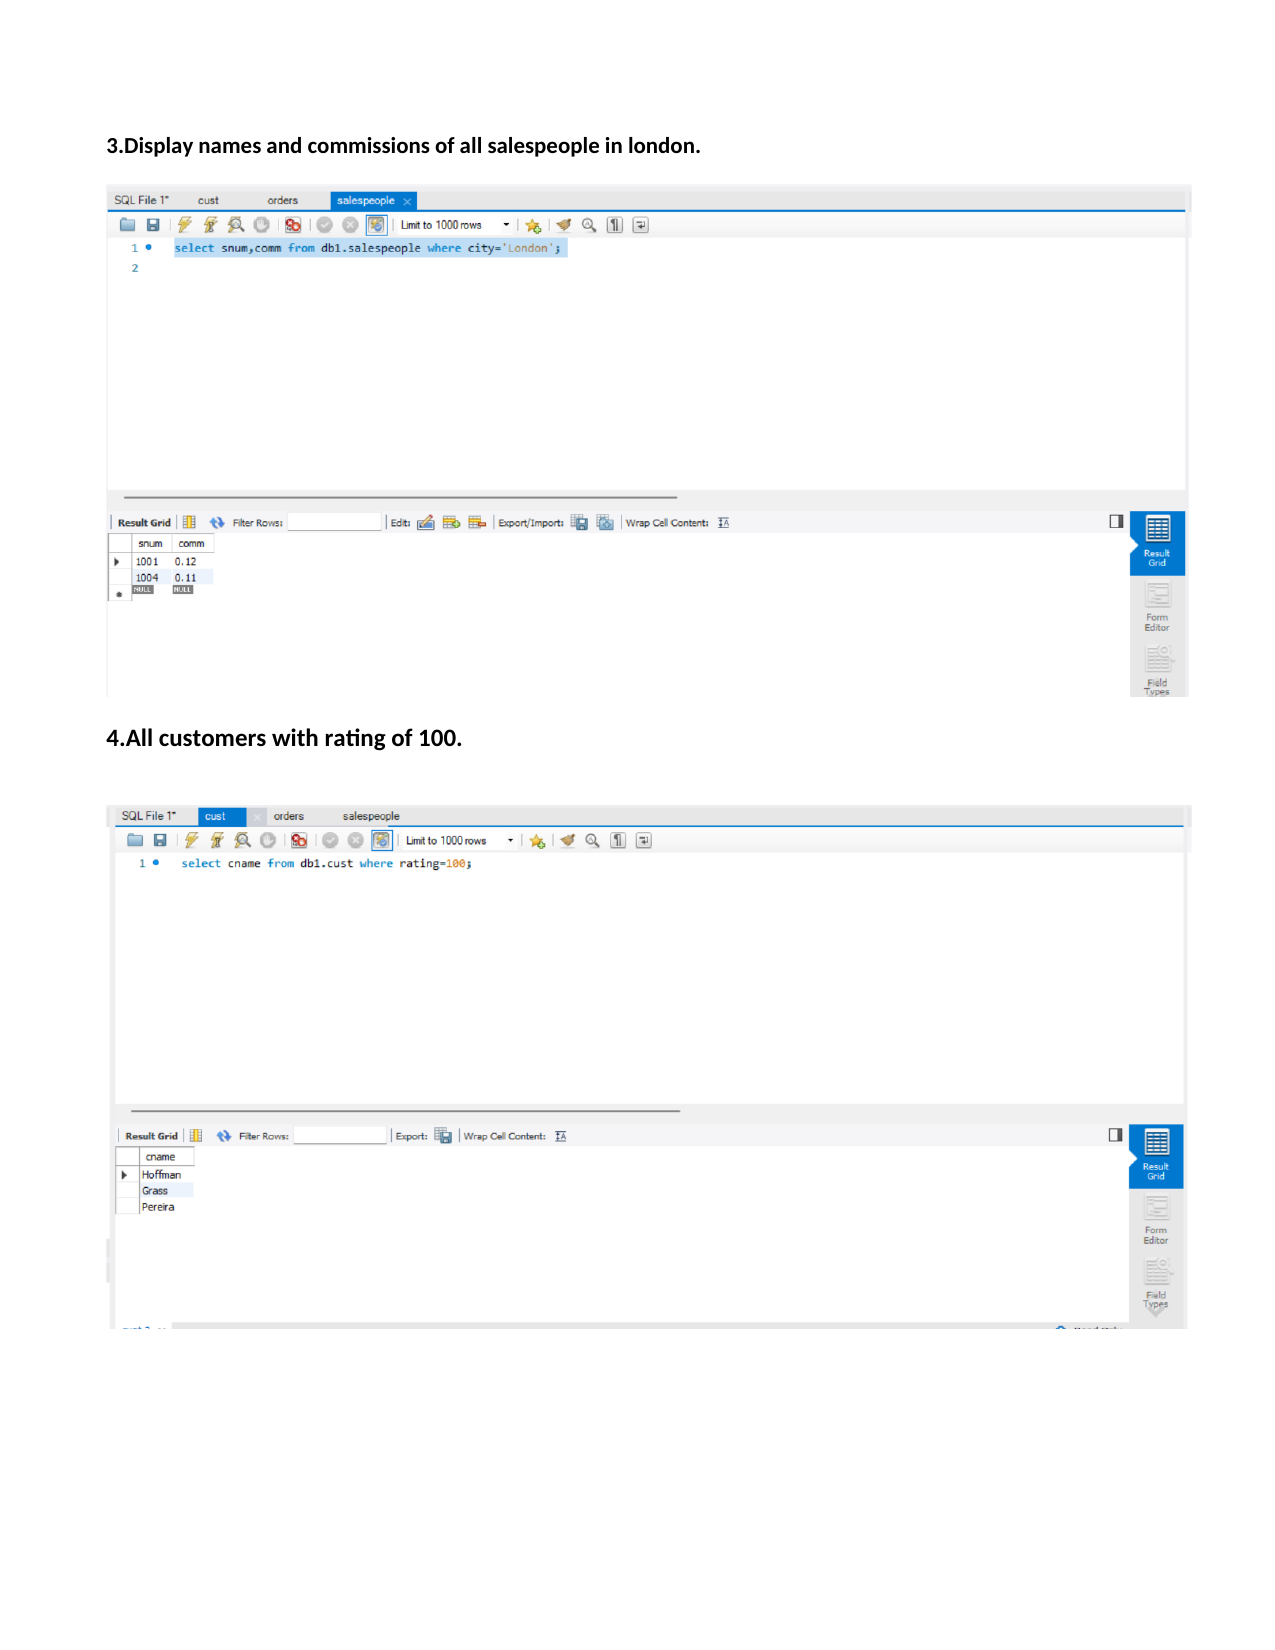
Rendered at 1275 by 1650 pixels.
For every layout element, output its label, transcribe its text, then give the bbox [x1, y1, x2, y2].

text 4.All customers with rating of 100. [106, 722, 1229, 752]
picture [106, 805, 1192, 1329]
picture [106, 184, 1192, 697]
text 3.Display names and commissions of all salespeople in london. [106, 131, 1192, 159]
